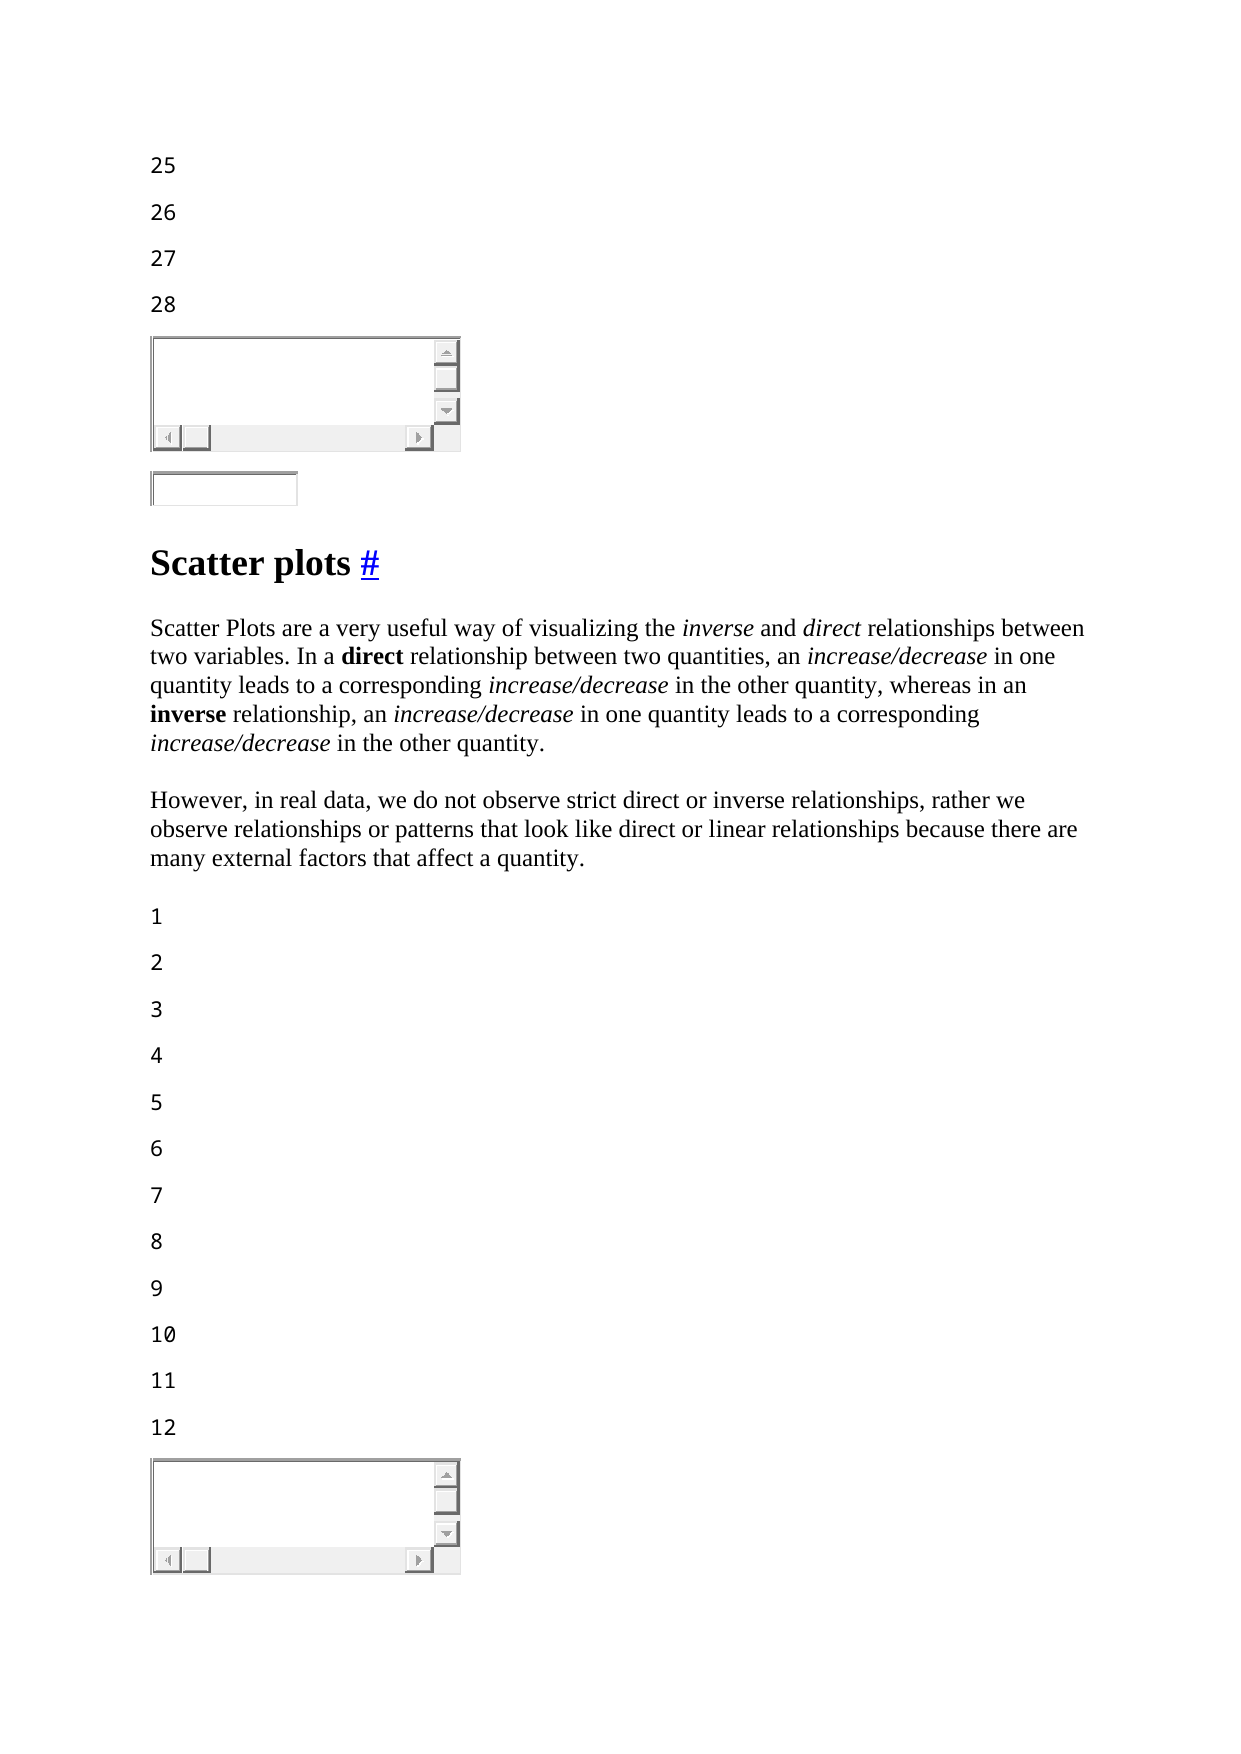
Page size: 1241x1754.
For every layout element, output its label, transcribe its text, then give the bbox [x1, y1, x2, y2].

text 9 [150, 1273, 1090, 1302]
text 6 [150, 1133, 1090, 1163]
text 2 [150, 947, 1090, 977]
text 4 [150, 1040, 1090, 1070]
text 5 [150, 1087, 1090, 1117]
text 25 [150, 150, 1090, 180]
text 26 [150, 196, 1090, 226]
text 12 [150, 1412, 1090, 1442]
text However, in real data, we do not observe strict direct or inverse relationships, rather we observe relationships or patterns that look like direct or linear relationships because there are many external factors that affect a quantity. [150, 786, 1090, 872]
text 11 [150, 1366, 1090, 1395]
text 27 [150, 243, 1090, 273]
text 1 [150, 901, 1090, 931]
subtitle Scatter plots # [150, 540, 1090, 583]
text 28 [150, 289, 1090, 319]
text 7 [150, 1180, 1090, 1209]
text 3 [150, 994, 1090, 1024]
text 8 [150, 1226, 1090, 1256]
text Scatter Plots are a very useful way of visualizing the inverse and direct relationships between two variables. In a direct relationship between two quantities, an increase/decrease in one quantity leads to a corresponding increase/decrease in the other quantity, whereas in an inverse relationship, an increase/decrease in one quantity leads to a corresponding increase/decrease in the other quantity. [150, 613, 1090, 756]
text 10 [150, 1319, 1090, 1349]
